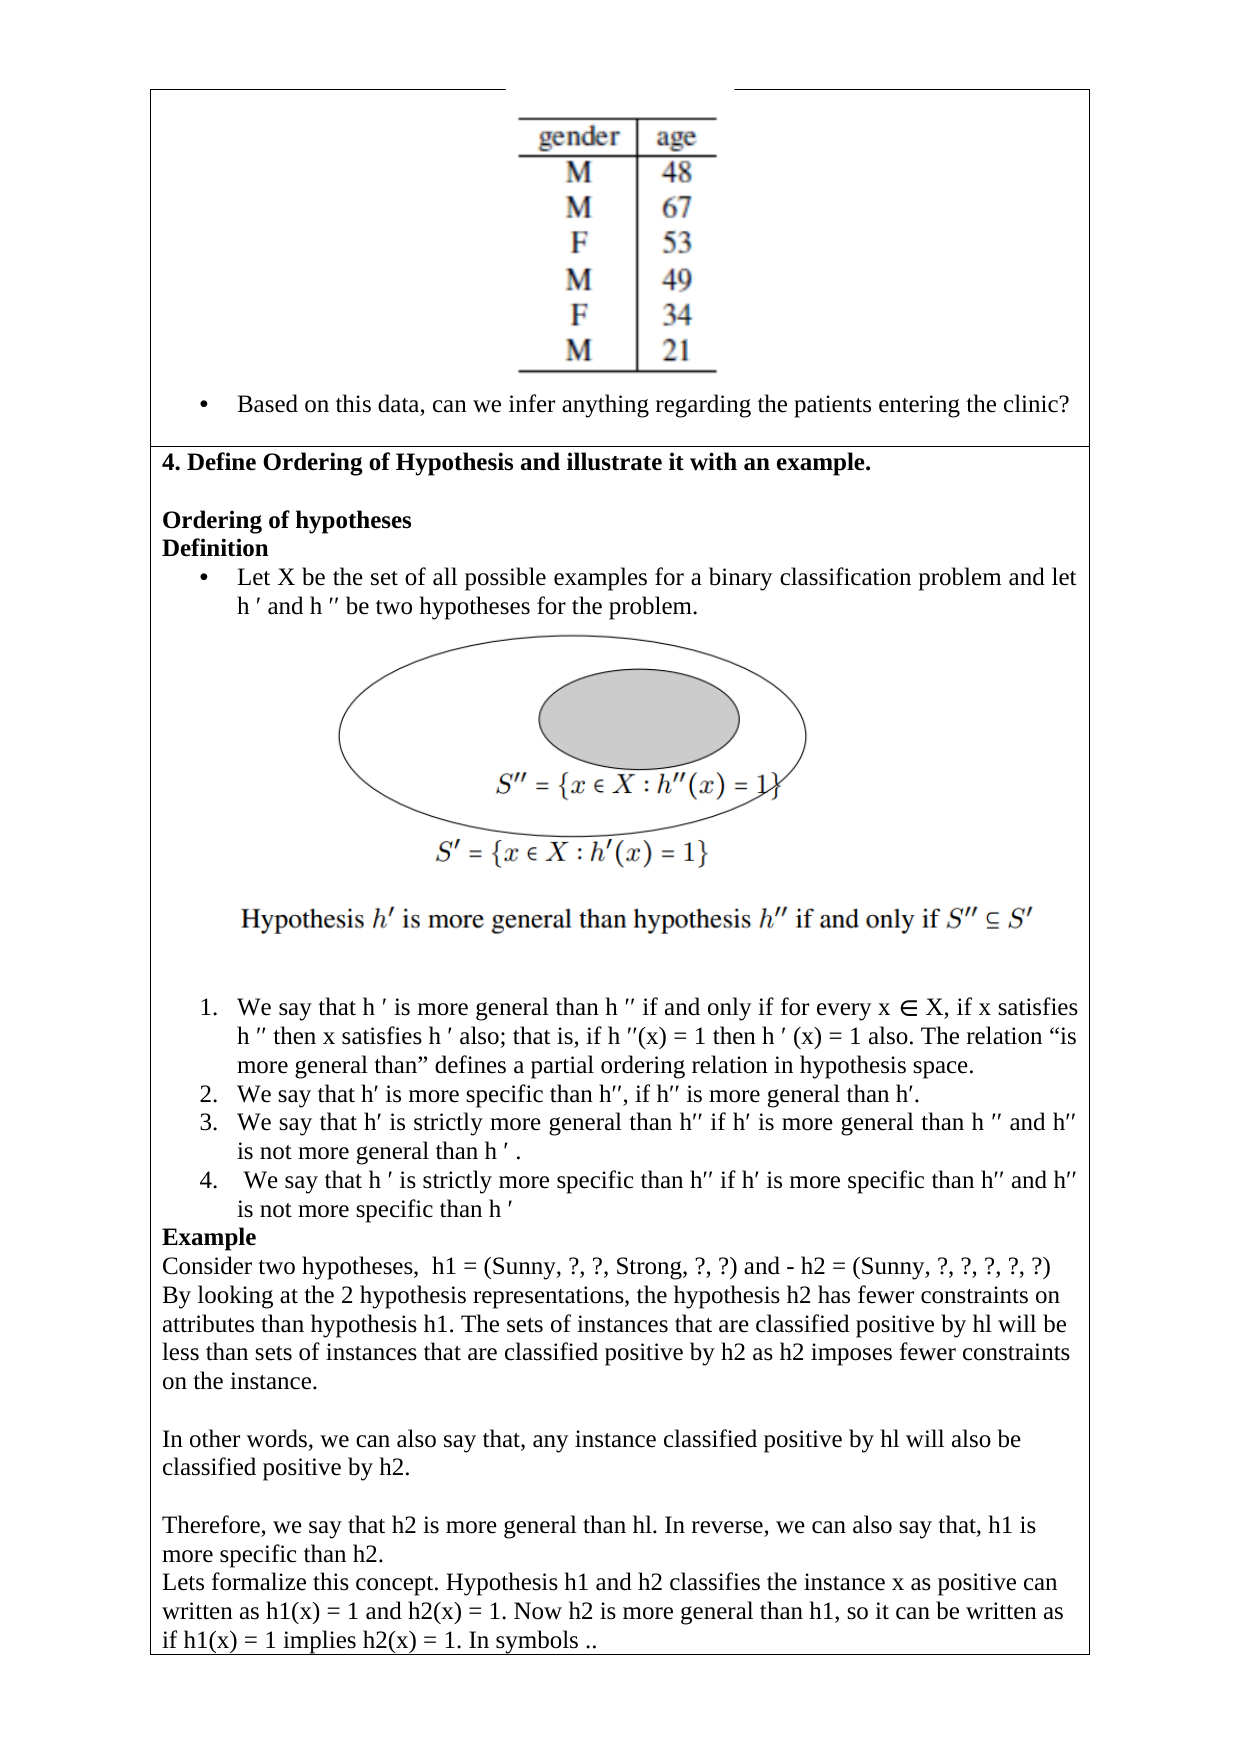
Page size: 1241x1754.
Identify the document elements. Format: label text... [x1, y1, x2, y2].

picture [505, 89, 735, 389]
picture [236, 620, 1041, 963]
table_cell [151, 90, 1089, 446]
